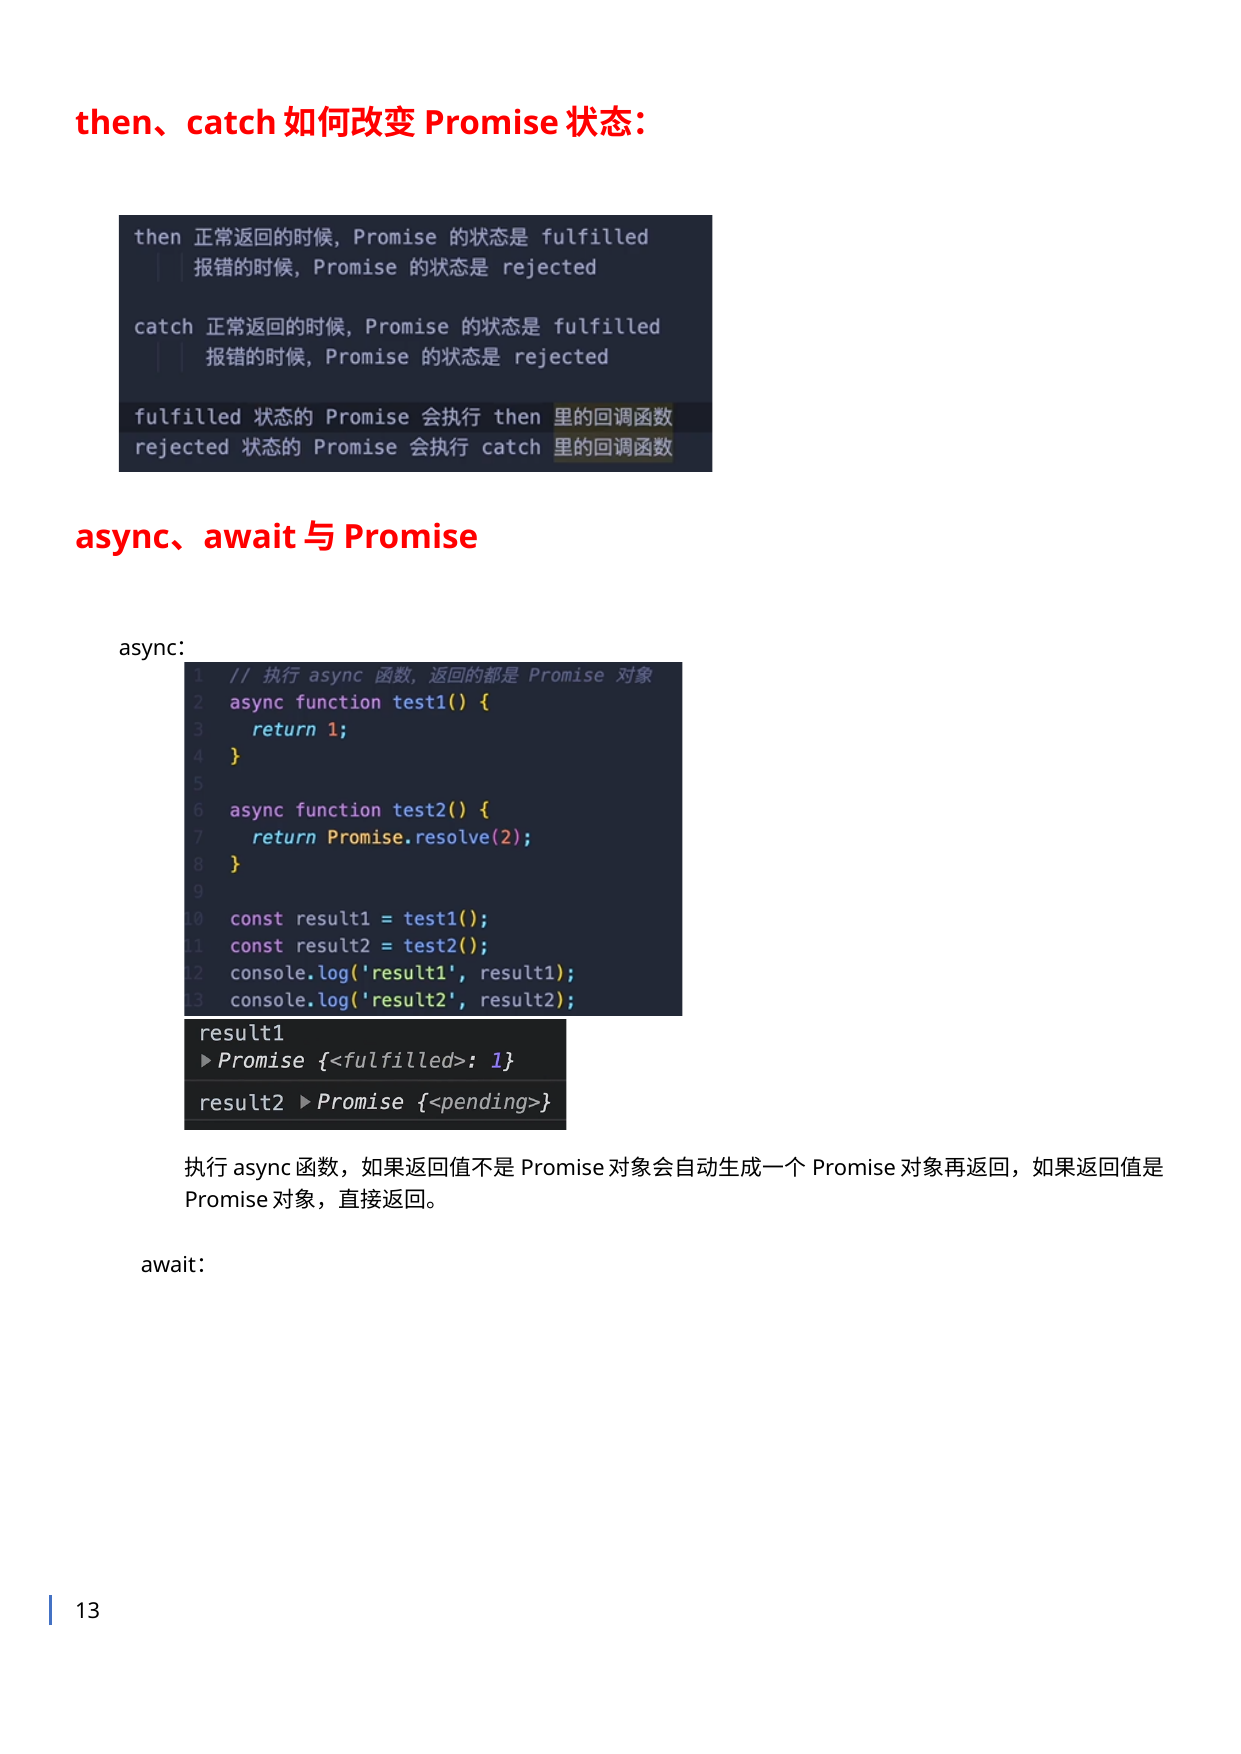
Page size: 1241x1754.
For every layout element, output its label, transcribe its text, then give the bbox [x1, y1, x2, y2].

subtitle async、await与Promise [75, 502, 1165, 567]
picture [118, 215, 713, 472]
text await： [141, 1247, 1165, 1279]
picture [184, 1019, 567, 1130]
text 执行async函数，如果返回值不是Promise对象会自动生成一个Promise对象再返回，如果返回值是Promise对象，直接返回。 [184, 1149, 1165, 1214]
text async： [119, 629, 1165, 662]
picture [184, 662, 683, 1016]
subtitle then、catch如何改变Promise状态： [75, 88, 1165, 153]
